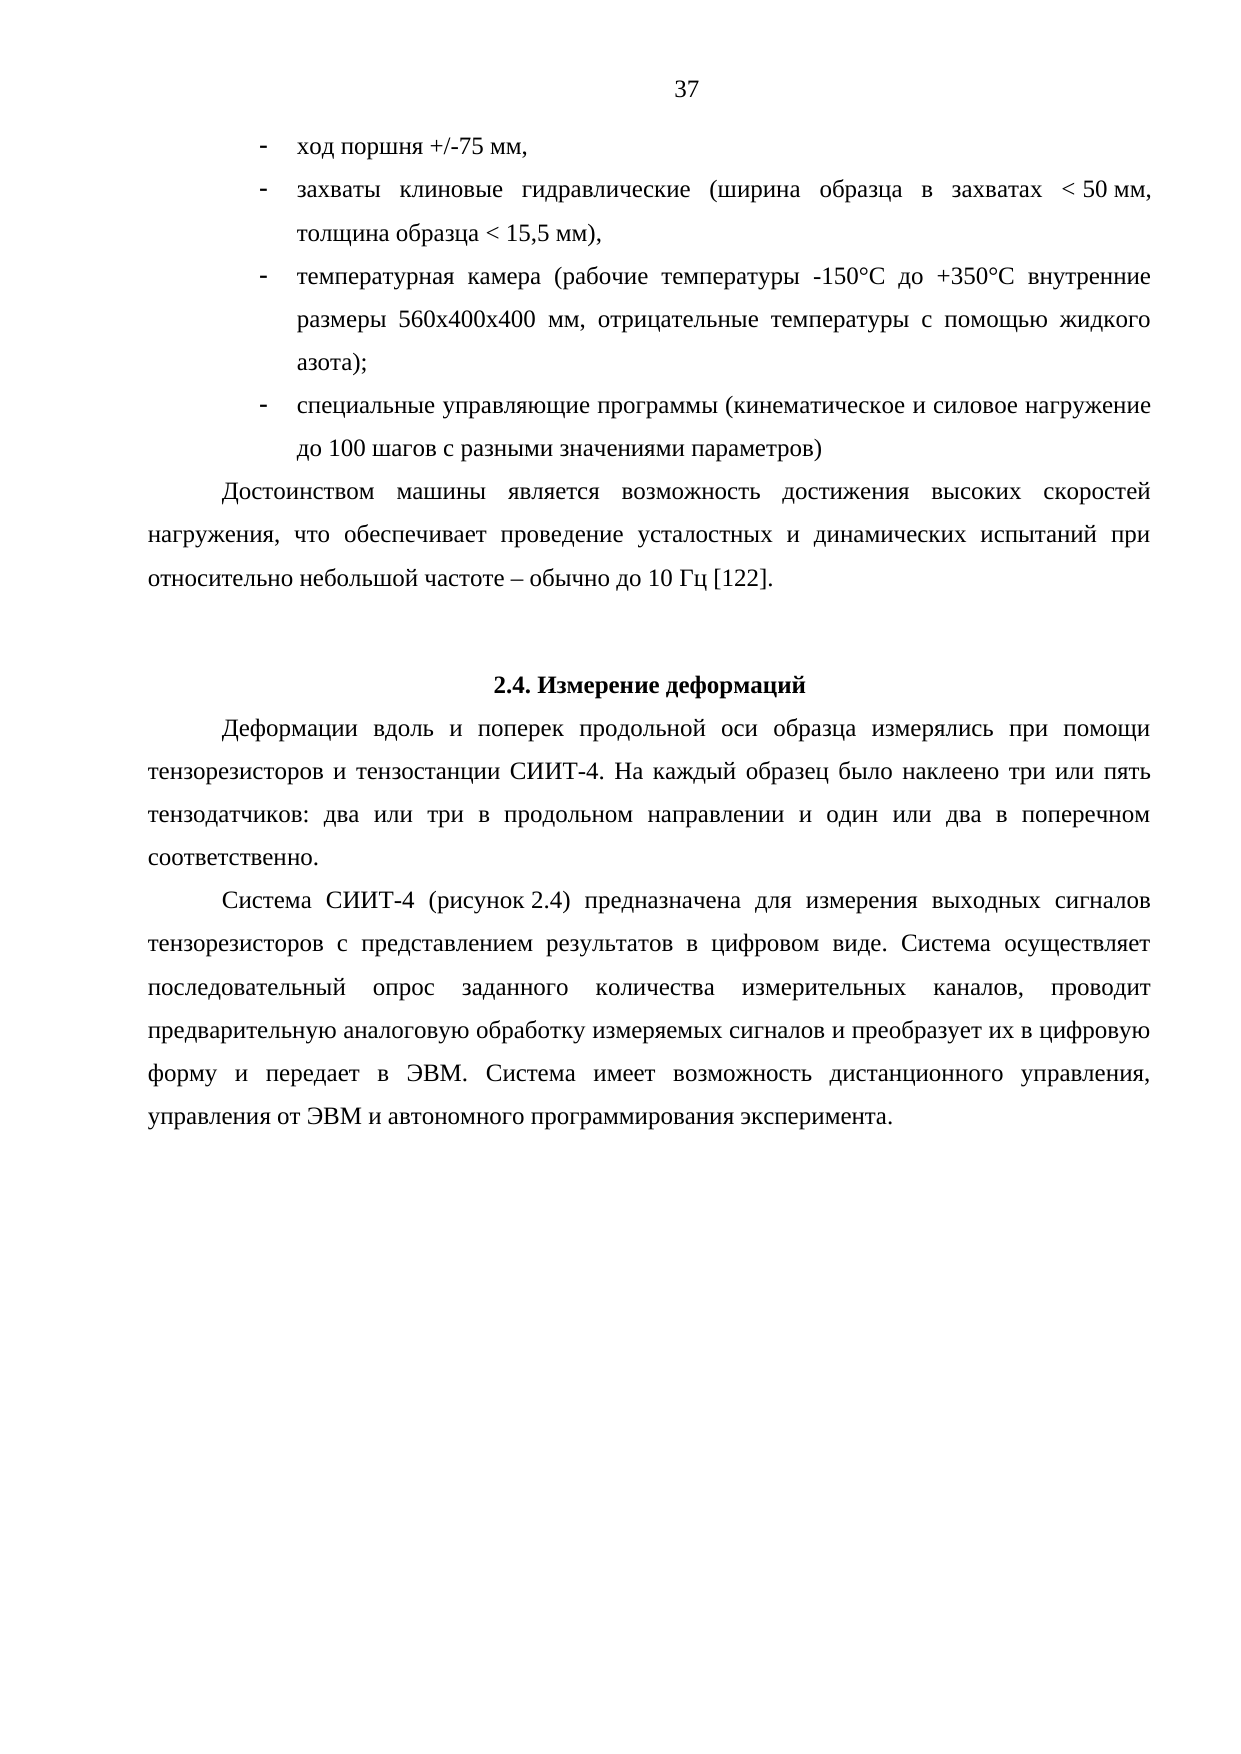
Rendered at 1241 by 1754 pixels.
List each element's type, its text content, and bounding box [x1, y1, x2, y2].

text Достоинством машины является возможность достижения высоких скоростей нагружения, что обеспечивает проведение усталостных и динамических испытаний при относительно небольшой частоте – обычно до 10 Гц [122]. [148, 476, 1152, 591]
list ход поршня +/-75 мм, [259, 131, 1152, 160]
text Система СИИТ-4 (рисунок 2.4) предназначена для измерения выходных сигналов тензорезисторов с представлением результатов в цифровом виде. Система осуществляет последовательный опрос заданного количества измерительных каналов, проводит предварительную аналоговую обработку измеряемых сигналов и преобразует их в цифровую форму и передает в ЭВМ. Система имеет возможность дистанционного управления, управления от ЭВМ и автономного программирования эксперимента. [148, 885, 1152, 1130]
text Деформации вдоль и поперек продольной оси образца измерялись при помощи тензорезисторов и тензостанции СИИТ-4. На каждый образец было наклеено три или пять тензодатчиков: два или три в продольном направлении и один или два в поперечном соответственно. [148, 713, 1152, 871]
list захваты клиновые гидравлические (ширина образца в захватах < 50 мм, толщина образца < 15,5 мм), [259, 174, 1152, 246]
list температурная камера (рабочие температуры -150°С до +350°С внутренние размеры 560х400х400 мм, отрицательные температуры с помощью жидкого азота); [259, 261, 1152, 376]
subtitle 2.4. Измерение деформаций [148, 670, 1152, 698]
list специальные управляющие программы (кинематическое и силовое нагружение до 100 шагов с разными значениями параметров) [259, 390, 1152, 462]
